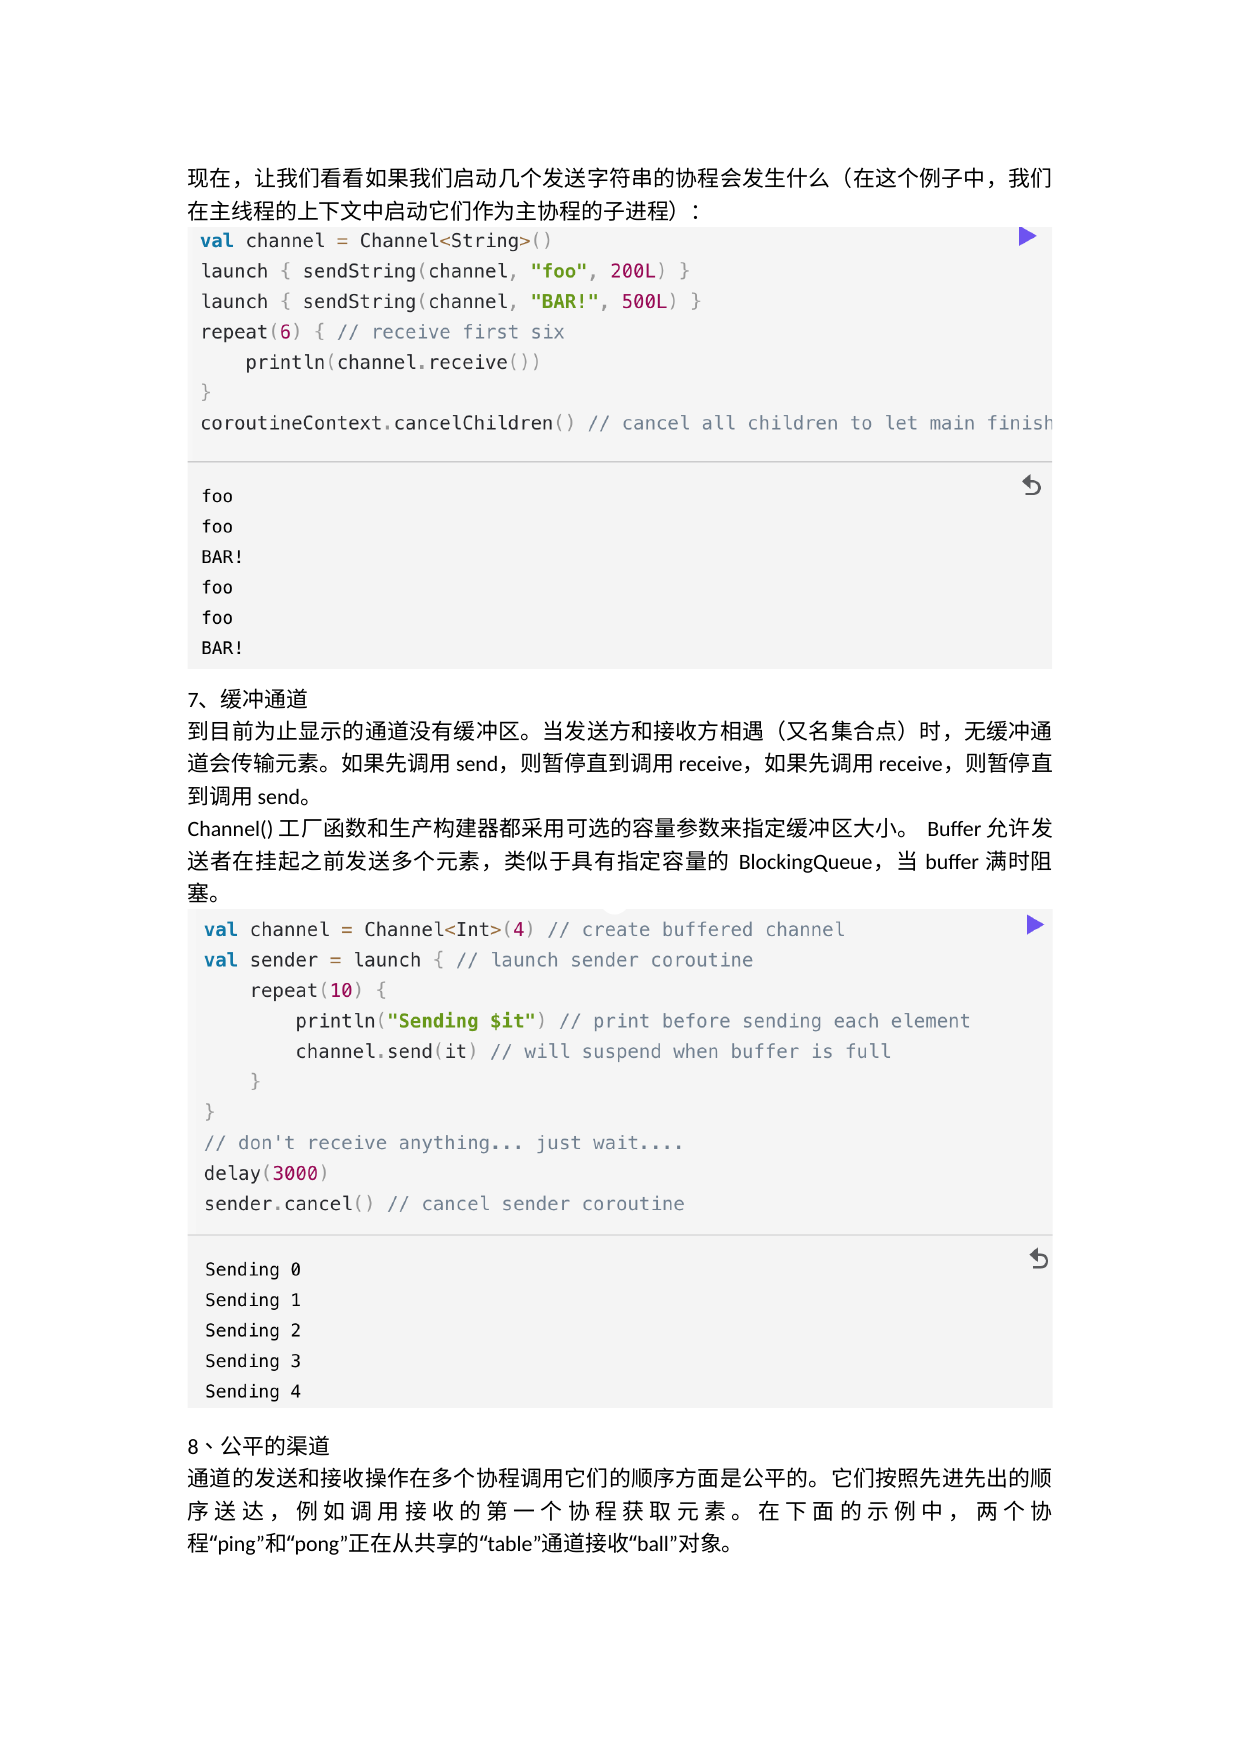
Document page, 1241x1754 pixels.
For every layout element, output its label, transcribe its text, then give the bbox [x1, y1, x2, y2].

list 公平的渠道 [187, 1429, 1053, 1462]
list Channel() 工厂函数和生产构建器都采用可选的容量参数来指定缓冲区大小。 Buffer 允许发送者在挂起之前发送多个元素，类似于具有指定容量的 BlockingQueue，当 buffer 满时阻塞。 [187, 812, 1053, 909]
list 缓冲通道 [187, 682, 1053, 714]
list 到目前为止显示的通道没有缓冲区。当发送方和接收方相遇（又名集合点）时，无缓冲通道会传输元素。如果先调用send，则暂停直到调用receive，如果先调用receive，则暂停直到调用send。 [187, 714, 1053, 812]
picture [187, 909, 1053, 1408]
list 通道的发送和接收操作在多个协程调用它们的顺序方面是公平的。它们按照先进先出的顺序送达，例如调用接收的第一个协程获取元素。在下面的示例中，两个协程“ping”和“pong”正在从共享的“table”通道接收“ball”对象。 [187, 1462, 1053, 1559]
picture [187, 227, 1053, 669]
list 现在，让我们看看如果我们启动几个发送字符串的协程会发生什么（在这个例子中，我们在主线程的上下文中启动它们作为主协程的子进程）： [187, 162, 1053, 227]
